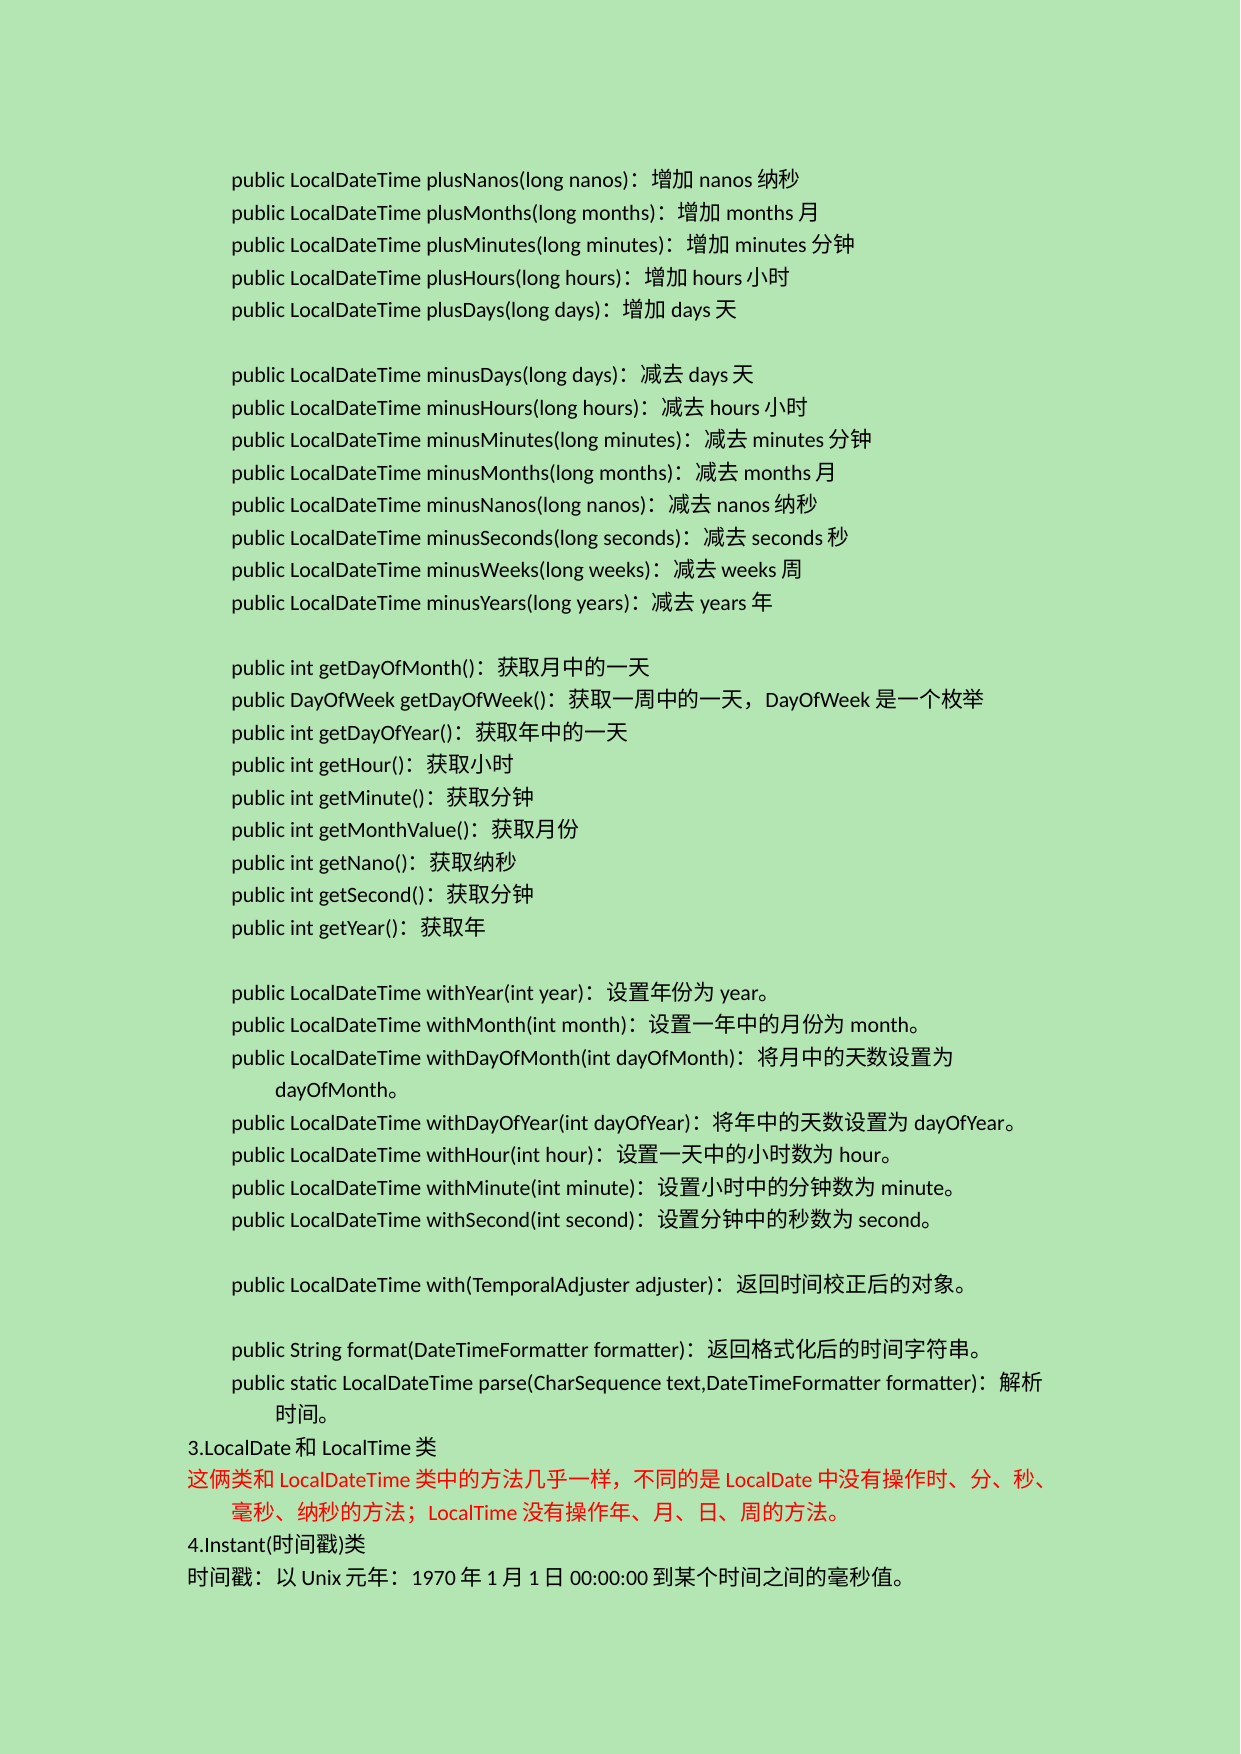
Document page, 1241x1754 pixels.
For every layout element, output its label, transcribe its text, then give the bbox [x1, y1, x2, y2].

text public DayOfWeek getDayOfWeek()：获取一周中的一天，DayOfWeek 是一个枚举 [187, 682, 1053, 714]
text public LocalDateTime withDayOfMonth(int dayOfMonth)：将月中的天数设置为 [187, 1039, 1053, 1072]
text dayOfMonth。 [231, 1072, 1053, 1104]
text public LocalDateTime withYear(int year)：设置年份为year。 [187, 974, 1053, 1007]
text public int getMinute()：获取分钟 [187, 779, 1053, 812]
text public LocalDateTime minusWeeks(long weeks)：减去weeks周 [187, 552, 1053, 584]
text public LocalDateTime minusMinutes(long minutes)：减去minutes分钟 [187, 422, 1053, 454]
text public LocalDateTime with(TemporalAdjuster adjuster)：返回时间校正后的对象。 [187, 1267, 1053, 1299]
text 4.Instant(时间戳)类 [187, 1527, 1053, 1559]
text 3.LocalDate和LocalTime类 [187, 1429, 1053, 1462]
text public LocalDateTime minusSeconds(long seconds)：减去seconds秒 [187, 519, 1053, 552]
text public LocalDateTime minusHours(long hours)：减去hours小时 [187, 389, 1053, 422]
text public int getDayOfYear()：获取年中的一天 [187, 714, 1053, 747]
text public LocalDateTime minusDays(long days)：减去days天 [187, 357, 1053, 389]
text public LocalDateTime plusHours(long hours)：增加hours小时 [187, 259, 1053, 292]
text public LocalDateTime plusNanos(long nanos)：增加nanos纳秒 [187, 162, 1053, 194]
text public LocalDateTime withDayOfYear(int dayOfYear)：将年中的天数设置为dayOfYear。 [187, 1104, 1053, 1137]
text public int getSecond()：获取分钟 [187, 877, 1053, 909]
text public LocalDateTime withMinute(int minute)：设置小时中的分钟数为minute。 [187, 1169, 1053, 1202]
text public LocalDateTime withHour(int hour)：设置一天中的小时数为hour。 [187, 1137, 1053, 1169]
text public static LocalDateTime parse(CharSequence text,DateTimeFormatter formatter)：解析 [187, 1364, 1053, 1397]
text public int getYear()：获取年 [187, 909, 1053, 942]
text public LocalDateTime minusMonths(long months)：减去months月 [187, 454, 1053, 487]
text public LocalDateTime plusMinutes(long minutes)：增加minutes分钟 [187, 227, 1053, 259]
text public LocalDateTime minusYears(long years)：减去years年 [187, 584, 1053, 617]
text 时间。 [231, 1397, 1053, 1429]
text public int getNano()：获取纳秒 [187, 844, 1053, 877]
text public LocalDateTime plusMonths(long months)：增加months月 [187, 194, 1053, 227]
text 毫秒、纳秒的方法；LocalTime没有操作年、月、日、周的方法。 [187, 1494, 1053, 1527]
text public int getHour()：获取小时 [187, 747, 1053, 779]
text public LocalDateTime minusNanos(long nanos)：减去nanos纳秒 [187, 487, 1053, 519]
text 这俩类和LocalDateTime类中的方法几乎一样，不同的是LocalDate中没有操作时、分、秒、 [187, 1462, 1053, 1494]
text public LocalDateTime withMonth(int month)：设置一年中的月份为month。 [187, 1007, 1053, 1039]
text 时间戳：以Unix元年：1970年1月1日00:00:00到某个时间之间的毫秒值。 [187, 1559, 1053, 1592]
text public int getMonthValue()：获取月份 [187, 812, 1053, 844]
text public LocalDateTime plusDays(long days)：增加days天 [187, 292, 1053, 324]
text public int getDayOfMonth()：获取月中的一天 [187, 649, 1053, 682]
text public LocalDateTime withSecond(int second)：设置分钟中的秒数为second。 [187, 1202, 1053, 1234]
text public String format(DateTimeFormatter formatter)：返回格式化后的时间字符串。 [187, 1332, 1053, 1364]
